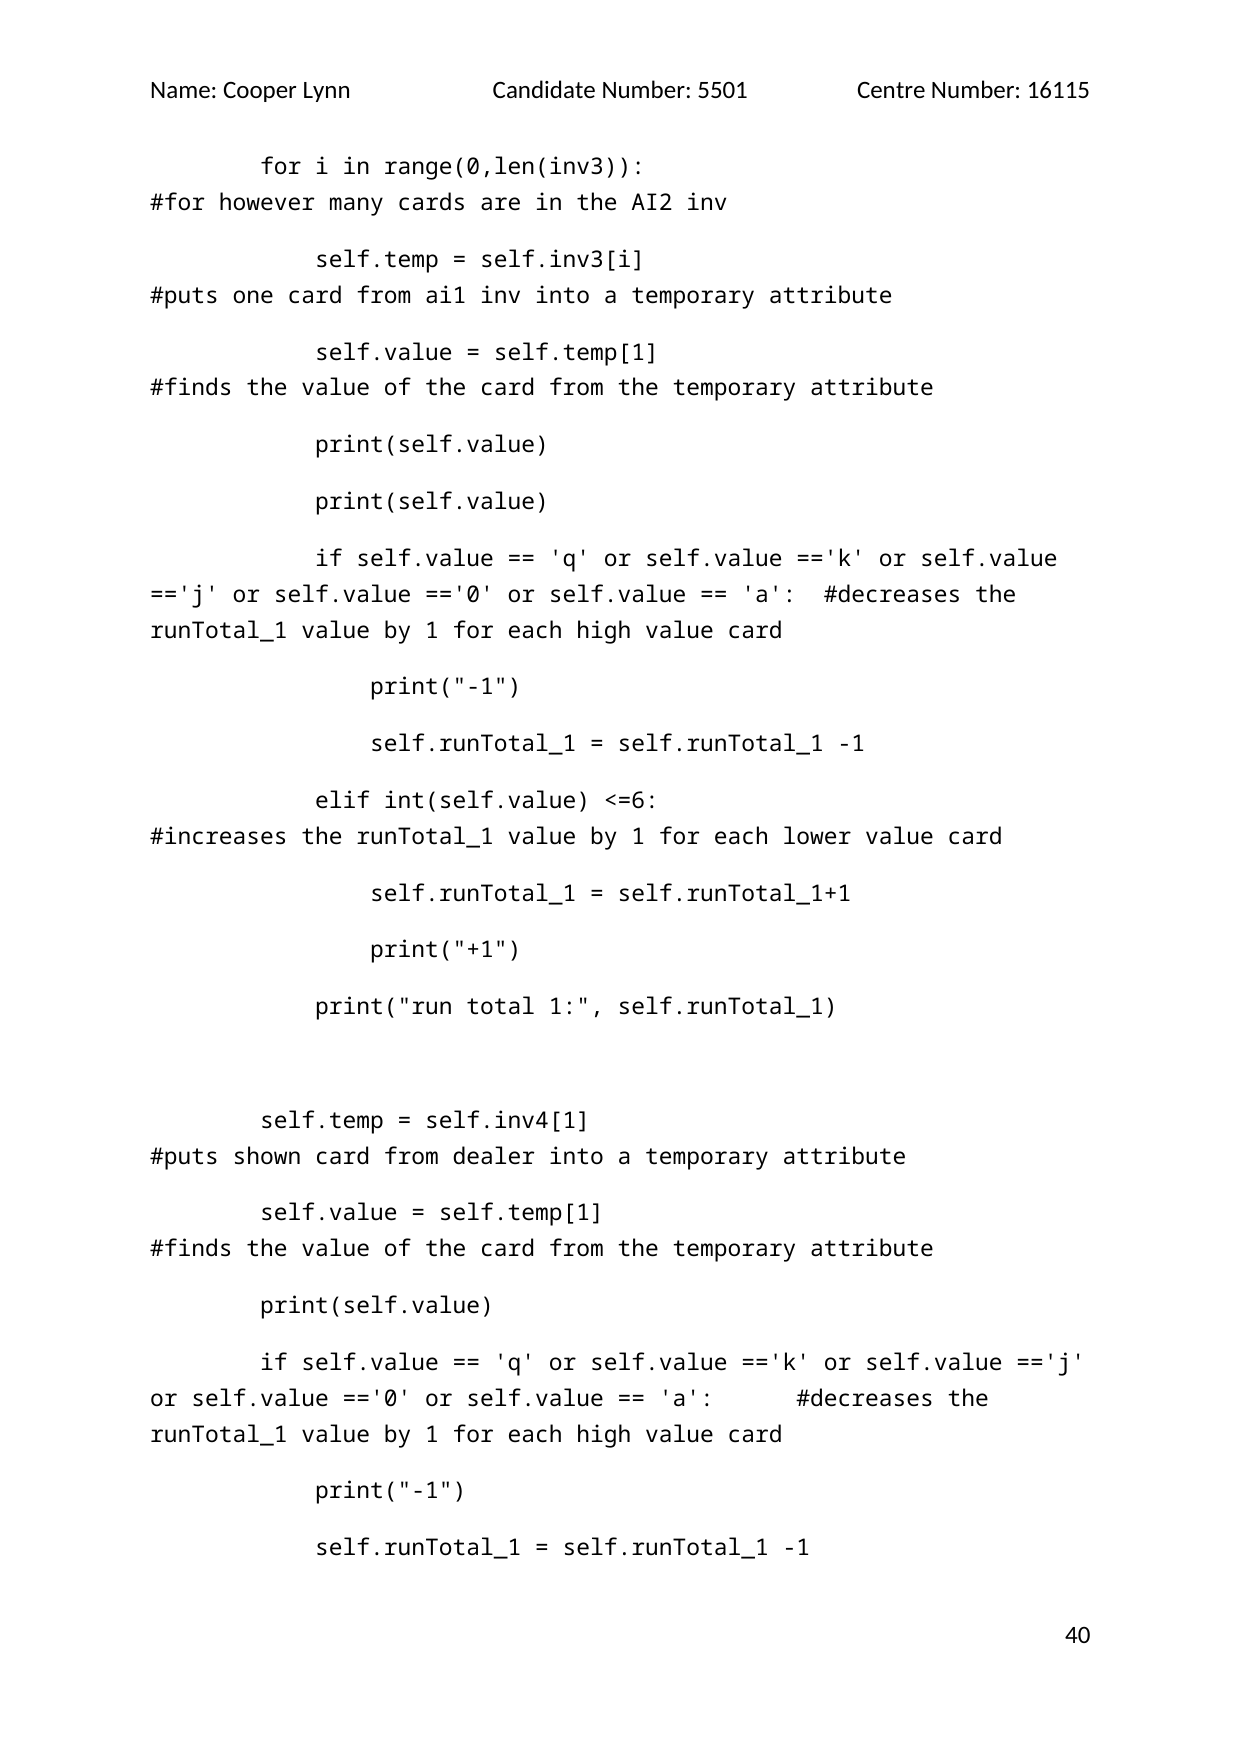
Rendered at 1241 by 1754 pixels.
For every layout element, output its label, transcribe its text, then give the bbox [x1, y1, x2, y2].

text elif int(self.value) <=6: #increases the runTotal_1 value by 1 for each lower value card [150, 784, 1090, 851]
text print(self.value) [150, 1289, 1090, 1320]
text for i in range(0,len(inv3)): #for however many cards are in the AI2 inv [150, 150, 1090, 217]
text print("+1") [150, 933, 1090, 964]
text print("run total 1:", self.runTotal_1) [150, 990, 1090, 1021]
text if self.value == 'q' or self.value =='k' or self.value =='j' or self.value =='0' or self.value == 'a': #decreases the runTotal_1 value by 1 for each high value card [150, 542, 1090, 645]
text print("-1") [150, 1474, 1090, 1506]
text self.value = self.temp[1] #finds the value of the card from the temporary attribute [150, 335, 1090, 403]
text if self.value == 'q' or self.value =='k' or self.value =='j' or self.value =='0' or self.value == 'a': #decreases the runTotal_1 value by 1 for each high value card [150, 1346, 1090, 1449]
text self.value = self.temp[1] #finds the value of the card from the temporary attribute [150, 1196, 1090, 1263]
text print(self.value) [150, 428, 1090, 459]
text self.temp = self.inv4[1] #puts shown card from dealer into a temporary attribute [150, 1104, 1090, 1171]
text print("-1") [150, 670, 1090, 702]
text self.runTotal_1 = self.runTotal_1+1 [150, 877, 1090, 908]
text print(self.value) [150, 485, 1090, 516]
text self.runTotal_1 = self.runTotal_1 -1 [150, 1531, 1090, 1562]
text self.temp = self.inv3[i] #puts one card from ai1 inv into a temporary attribute [150, 243, 1090, 310]
text self.runTotal_1 = self.runTotal_1 -1 [150, 727, 1090, 758]
